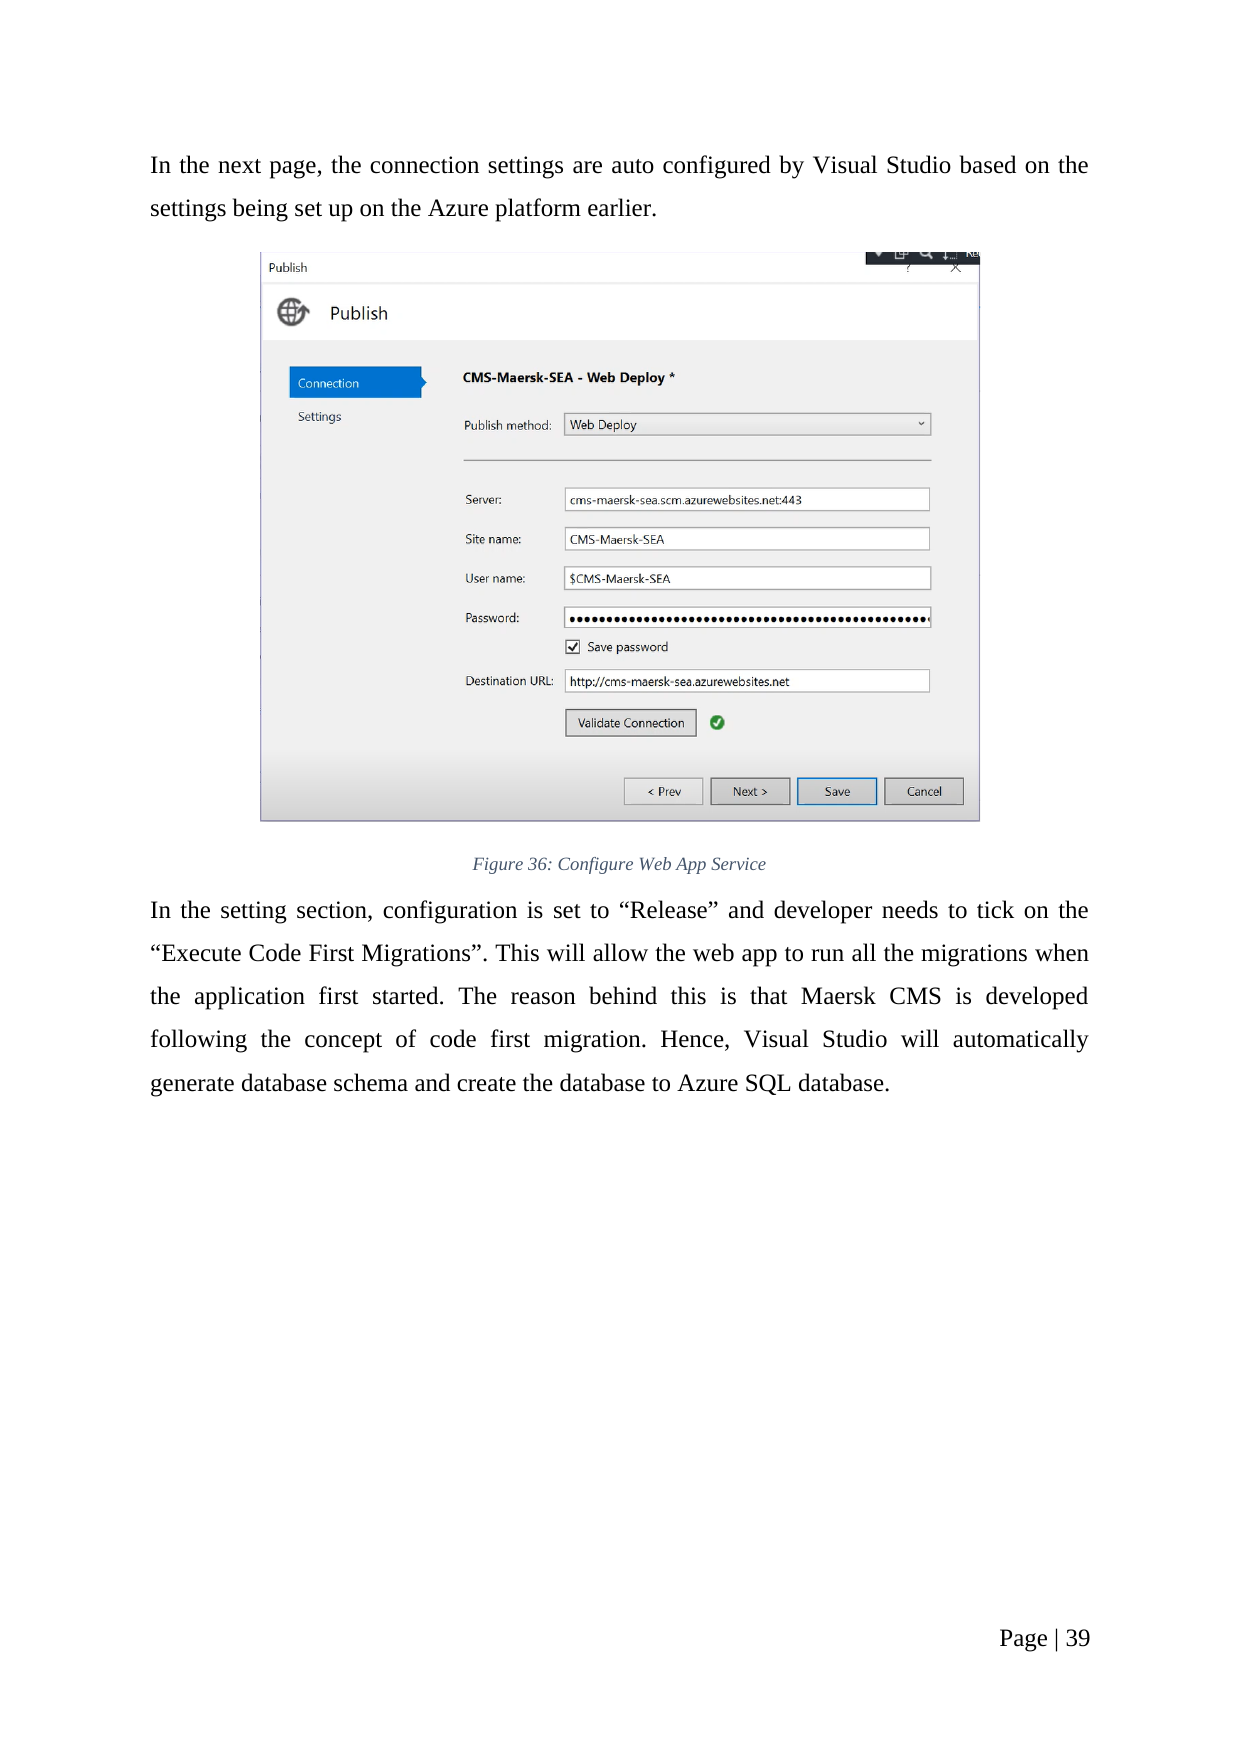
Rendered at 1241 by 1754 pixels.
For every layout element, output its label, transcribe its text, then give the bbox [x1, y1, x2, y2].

text In the setting section, configuration is set to “Release” and developer needs to tick on the “Execute Code First Migrations”. This will allow the web app to run all the migrations when the application first started. The reason behind this is that Maersk CMS is developed following the concept of code first migration. Hence, Visual Studio will automatically generate database schema and create the database to Azure SQL database. [150, 895, 1090, 1096]
text In the next page, the connection settings are auto configured by Visual Studio based on the settings being set up on the Azure platform earlier. [150, 150, 1090, 222]
picture [260, 252, 980, 822]
